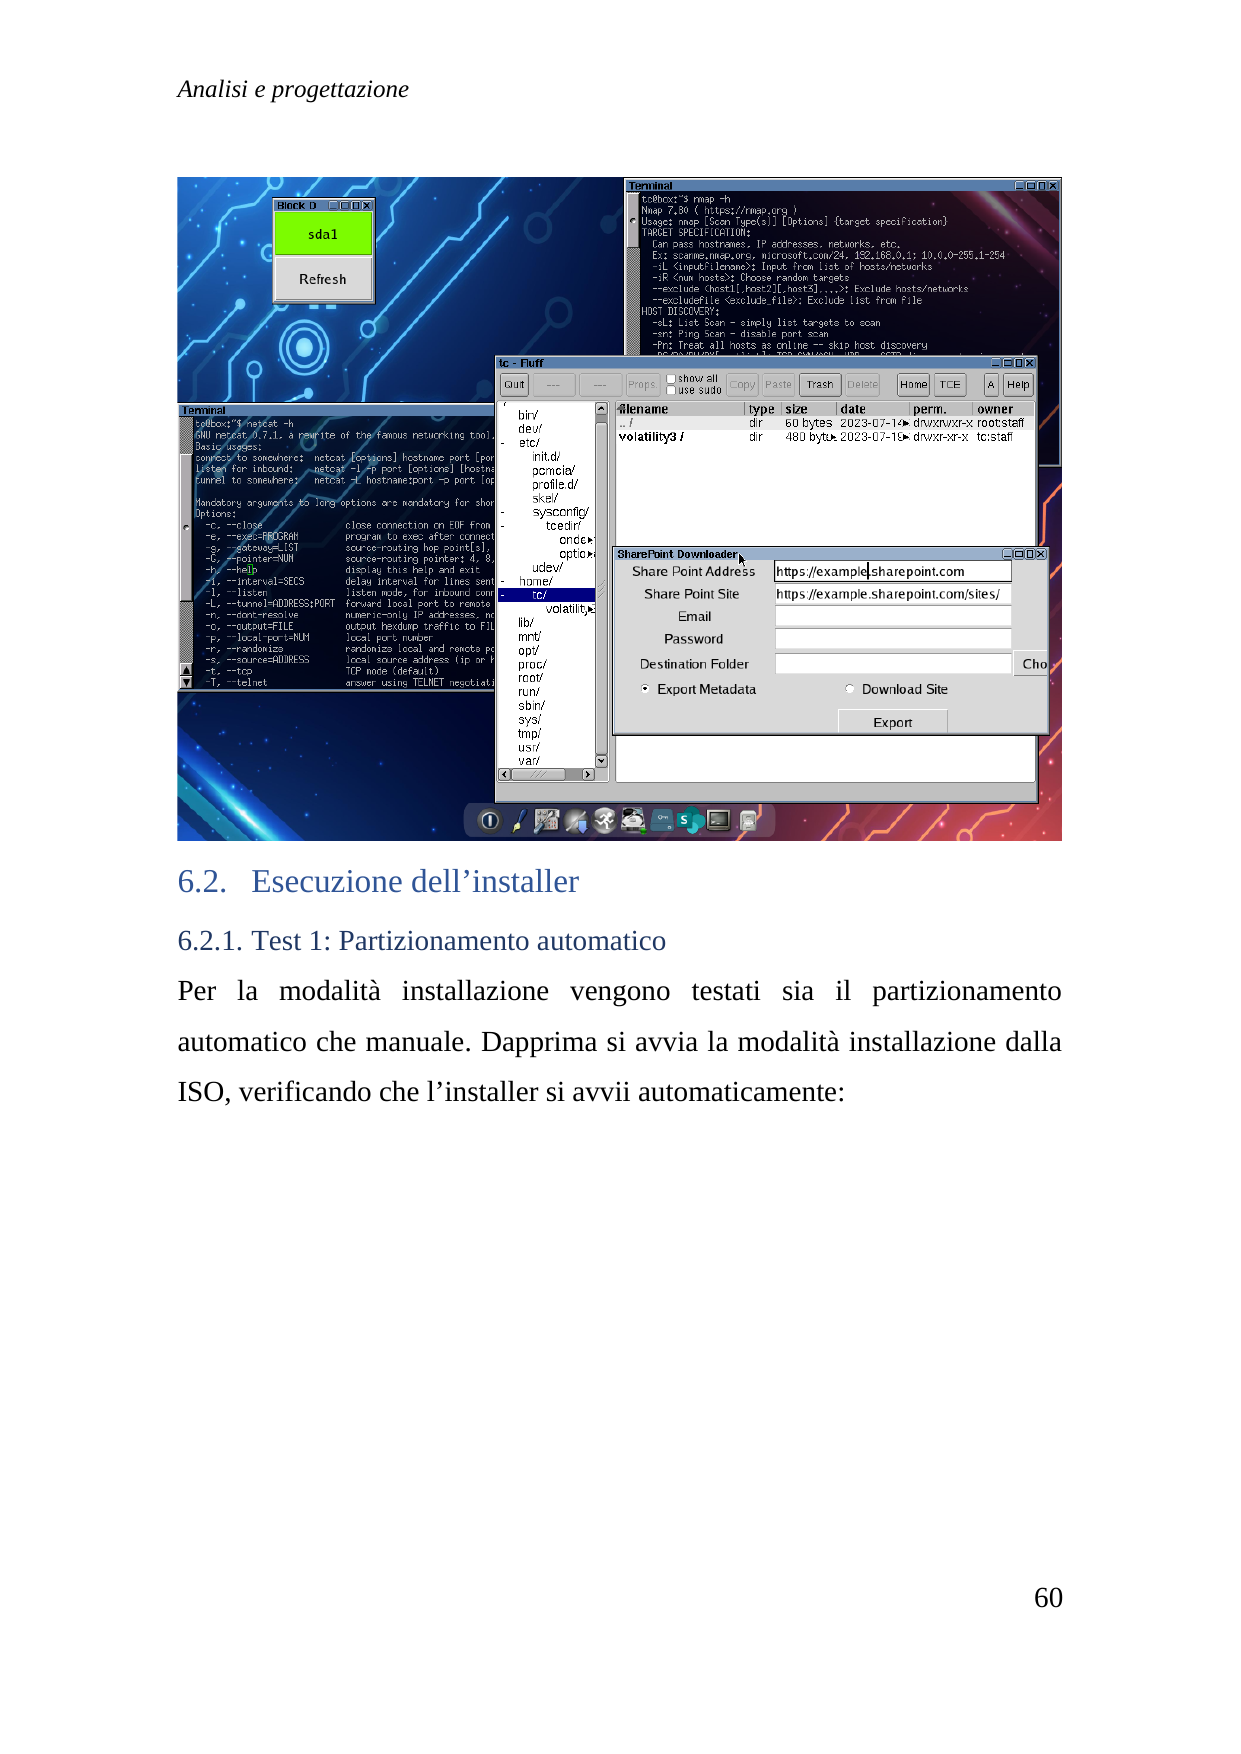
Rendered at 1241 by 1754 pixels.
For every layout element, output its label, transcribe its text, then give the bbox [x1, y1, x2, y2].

text Per la modalità installazione vengono testati sia il partizionamento automatico che manuale. Dapprima si avvia la modalità installazione dalla ISO, verificando che l’installer si avvii automaticamente: [177, 973, 1063, 1108]
subtitle Test 1: Partizionamento automatico [177, 923, 1063, 957]
picture [177, 177, 1062, 841]
subtitle Esecuzione dell’installer [177, 862, 1063, 900]
